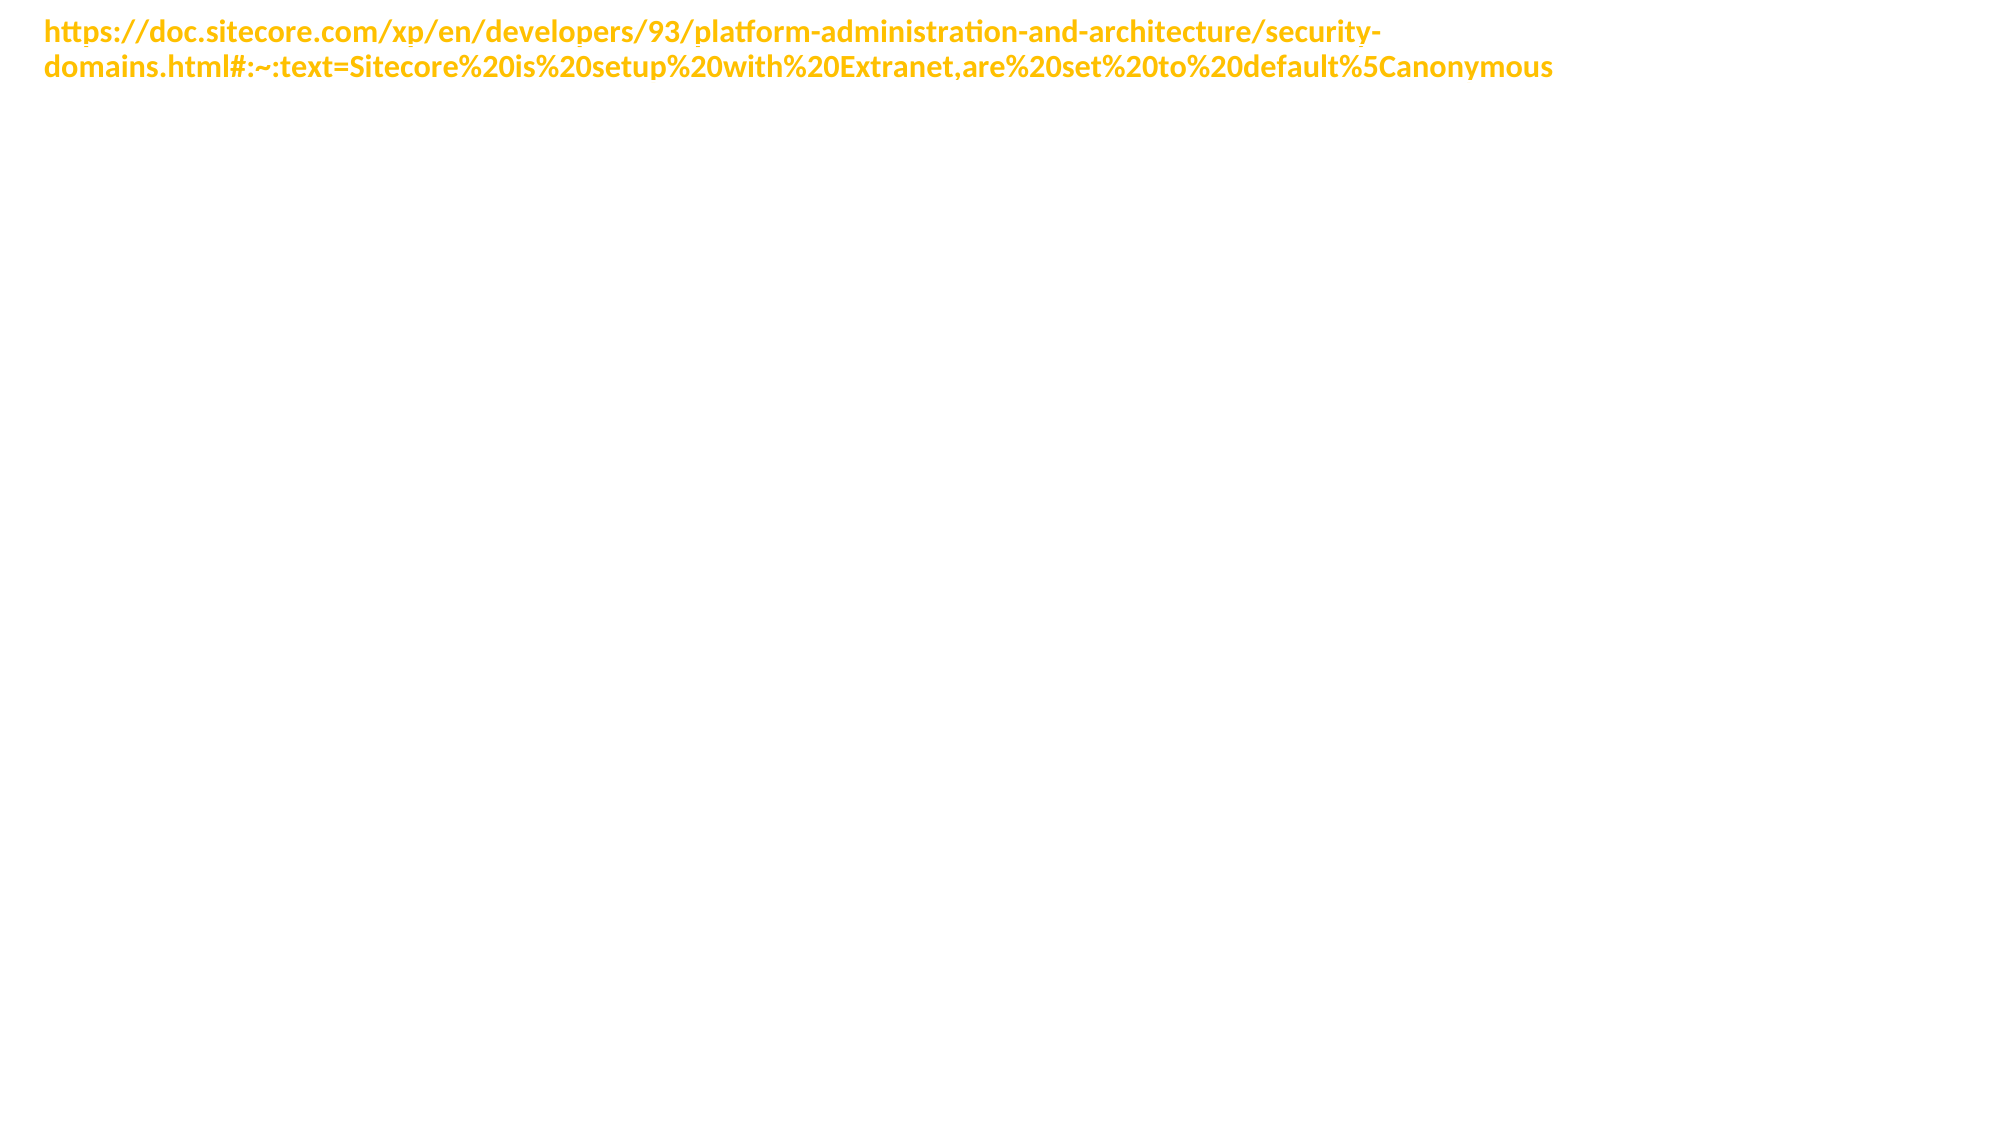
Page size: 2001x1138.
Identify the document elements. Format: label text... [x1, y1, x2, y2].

text https://doc.sitecore.com/xp/en/developers/93/platform-administration-and-architecture/security-domains.html#:~:text=Sitecore%20is%20setup%20with%20Extranet,are%20set%20to%20default%5Canonymous. [44, 13, 1604, 86]
